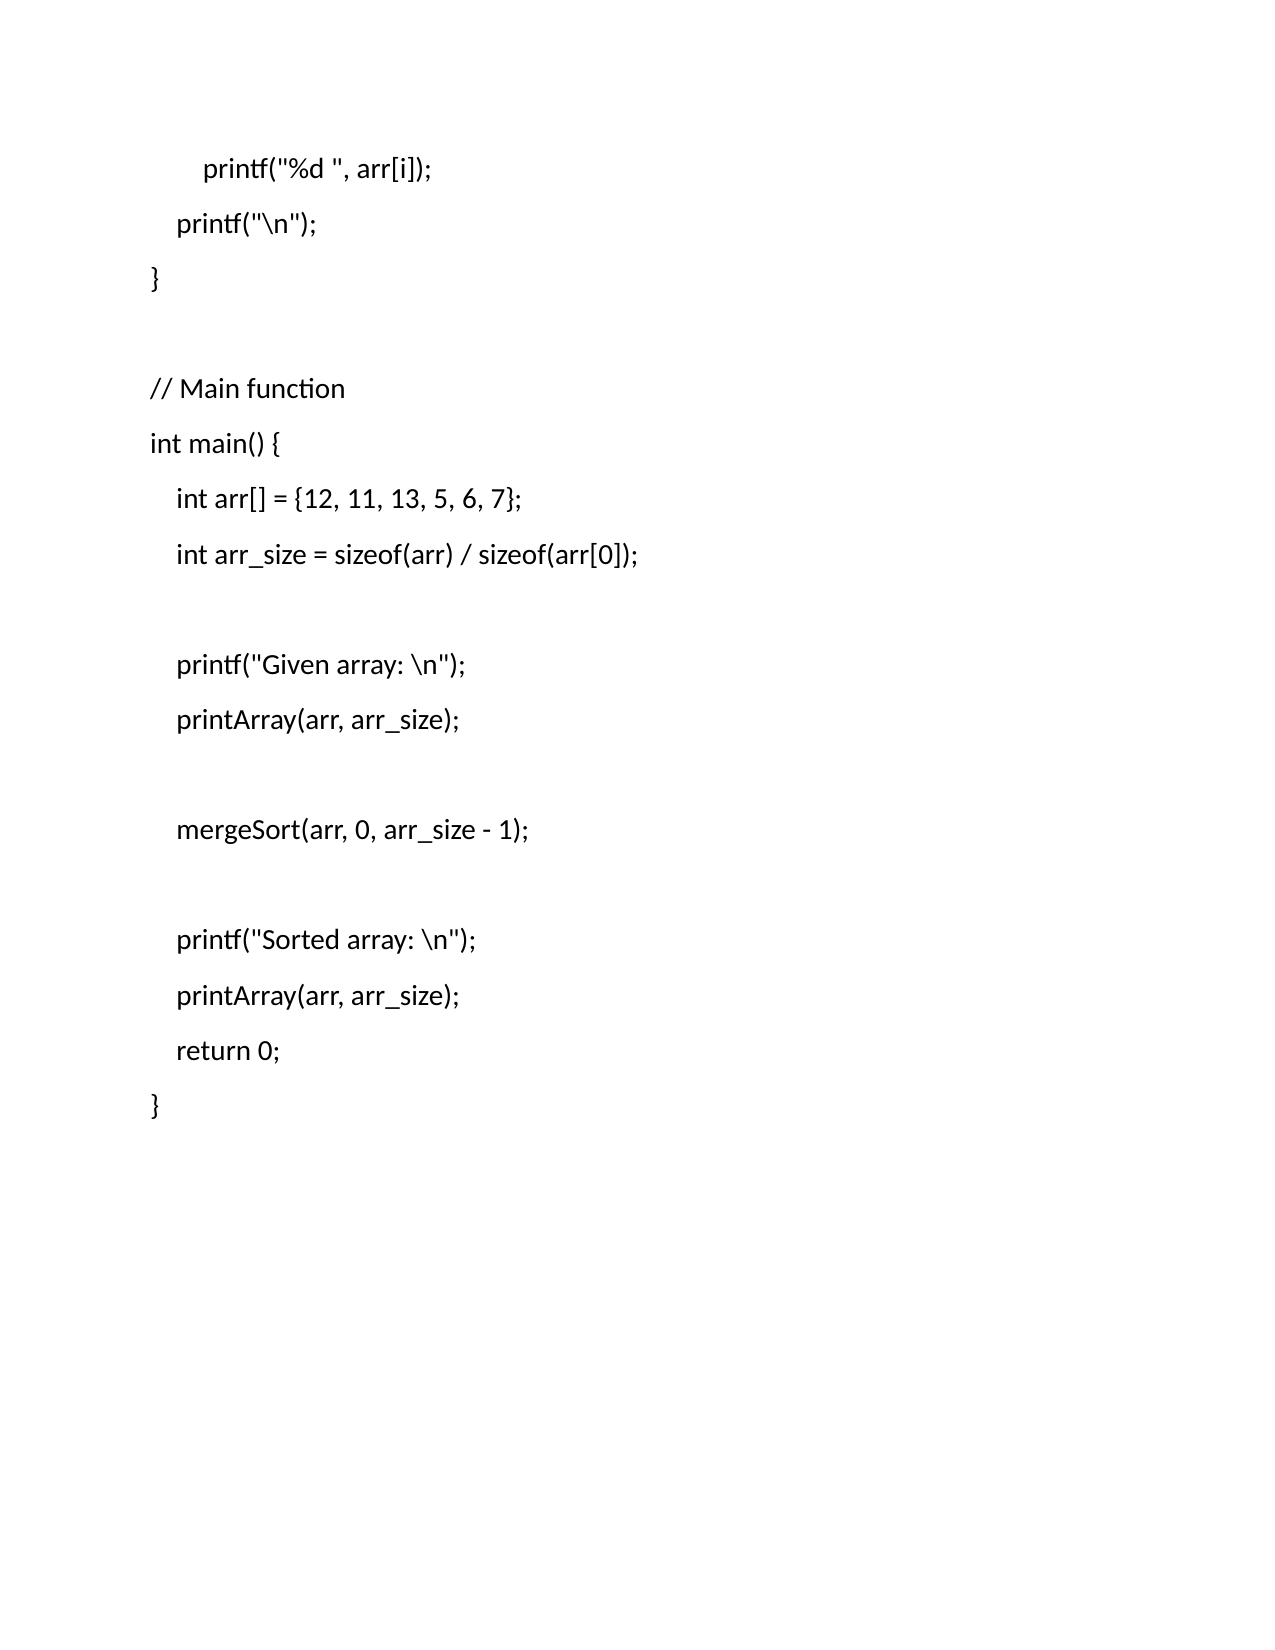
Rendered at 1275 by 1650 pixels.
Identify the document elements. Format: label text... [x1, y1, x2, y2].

text // Main function [150, 370, 1125, 406]
text } [150, 260, 1125, 296]
text mergeSort(arr, 0, arr_size - 1); [150, 811, 1125, 847]
text int main() { [150, 426, 1125, 461]
text return 0; [150, 1032, 1125, 1067]
text printArray(arr, arr_size); [150, 977, 1125, 1012]
text printf("Given array: \n"); [150, 646, 1125, 682]
text printf("%d ", arr[i]); [150, 150, 1125, 186]
text int arr_size = sizeof(arr) / sizeof(arr[0]); [150, 536, 1125, 571]
text printf("\n"); [150, 205, 1125, 241]
text printf("Sorted array: \n"); [150, 921, 1125, 957]
text int arr[] = {12, 11, 13, 5, 6, 7}; [150, 481, 1125, 516]
text } [150, 1087, 1125, 1122]
text printArray(arr, arr_size); [150, 701, 1125, 737]
